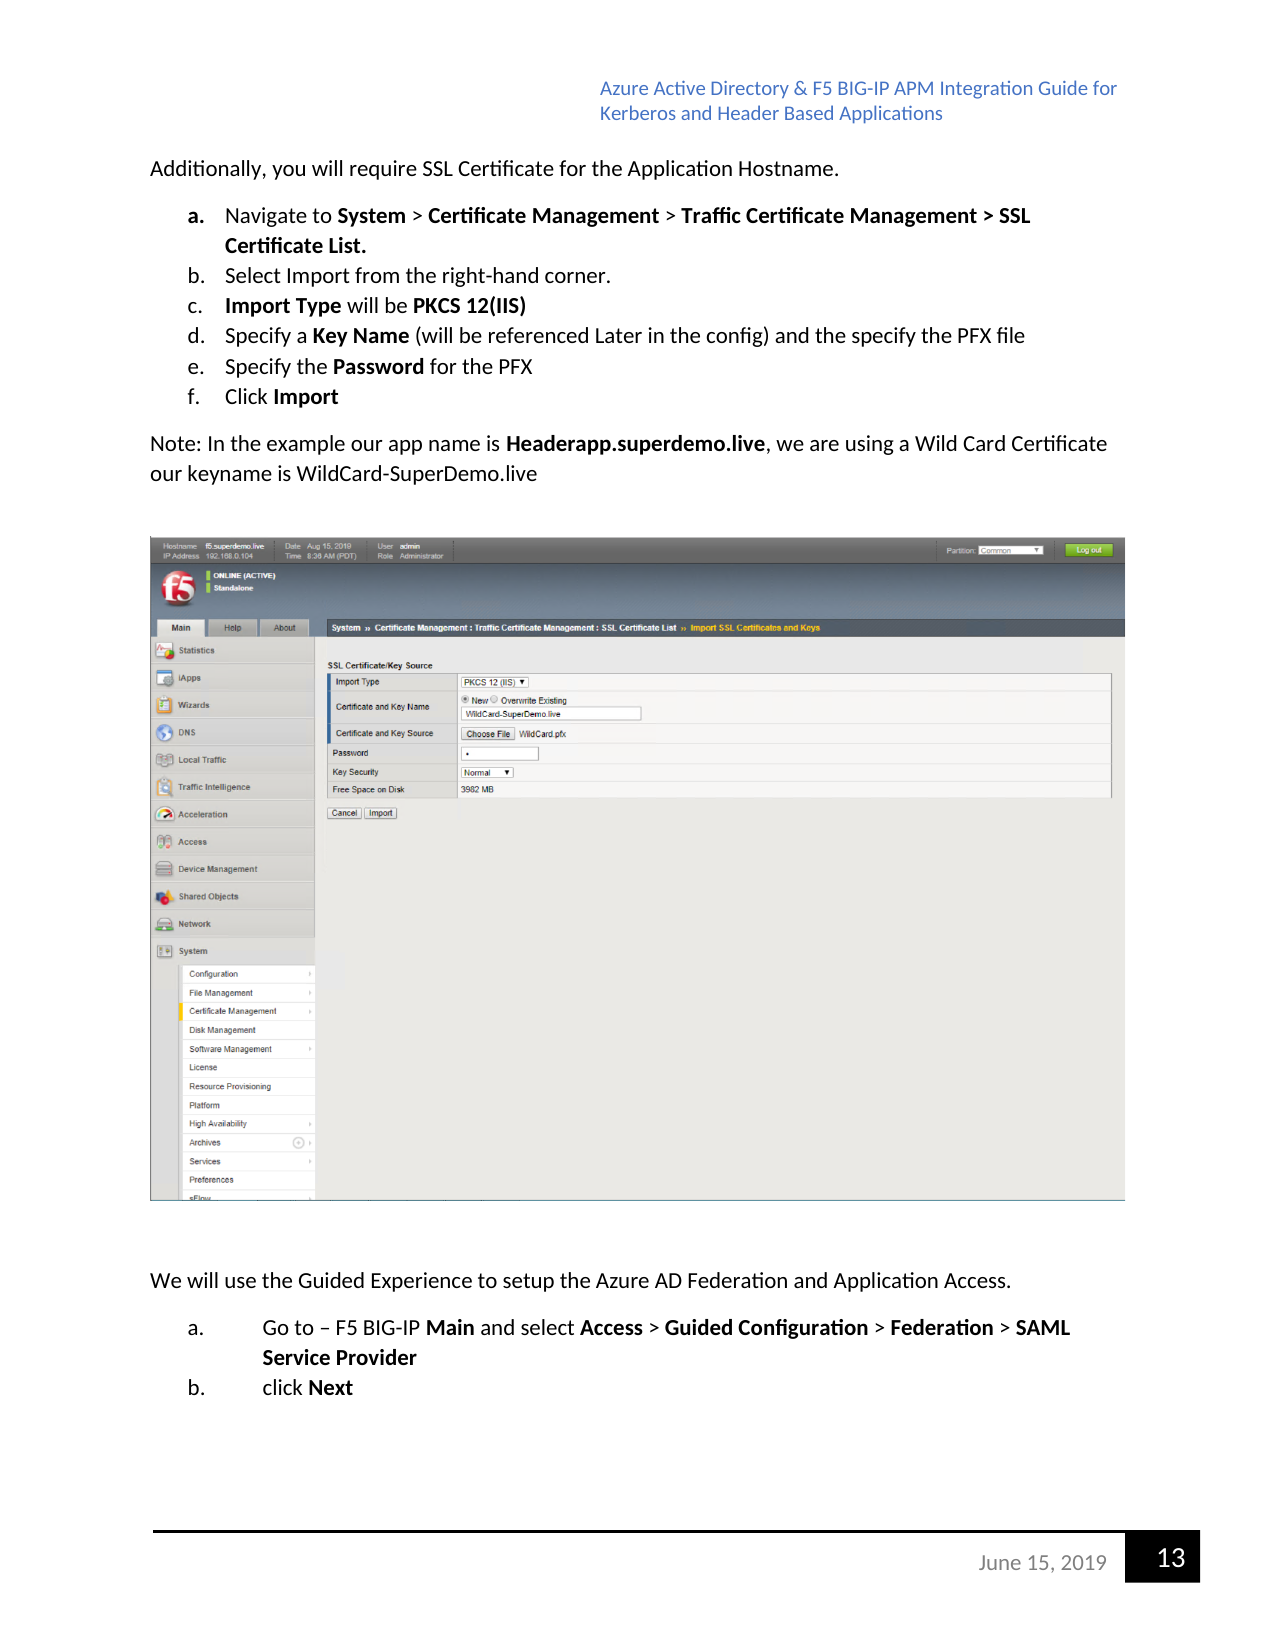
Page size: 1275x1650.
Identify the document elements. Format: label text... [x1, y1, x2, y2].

list Go to – F5 BIG-IP Main and select Access > Guided Configuration > Federation > SAML Service Provider [187, 1313, 1125, 1371]
list click Next [187, 1373, 1125, 1401]
list Click Import [187, 382, 1125, 410]
list Specify a Key Name (will be referenced Later in the config) and the specify the PFX file [187, 322, 1125, 349]
text We will use the Guided Experience to setup the Azure AD Federation and Application Access. [150, 1266, 1125, 1294]
picture [150, 536, 1125, 1201]
text Note: In the example our app name is Headerapp.superdemo.live, we are using a Wild Card Certificate our keyname is WildCard-SuperDemo.live [150, 429, 1125, 487]
list Select Import from the right-hand corner. [187, 261, 1125, 289]
text Additionally, you will require SSL Certificate for the Application Hostname. [150, 154, 1125, 182]
list Navigate to System > Certificate Management > Traffic Certificate Management > SSL Certificate List. [187, 201, 1125, 259]
list Specify the Password for the PFX [187, 352, 1125, 380]
list Import Type will be PKCS 12(IIS) [187, 291, 1125, 319]
